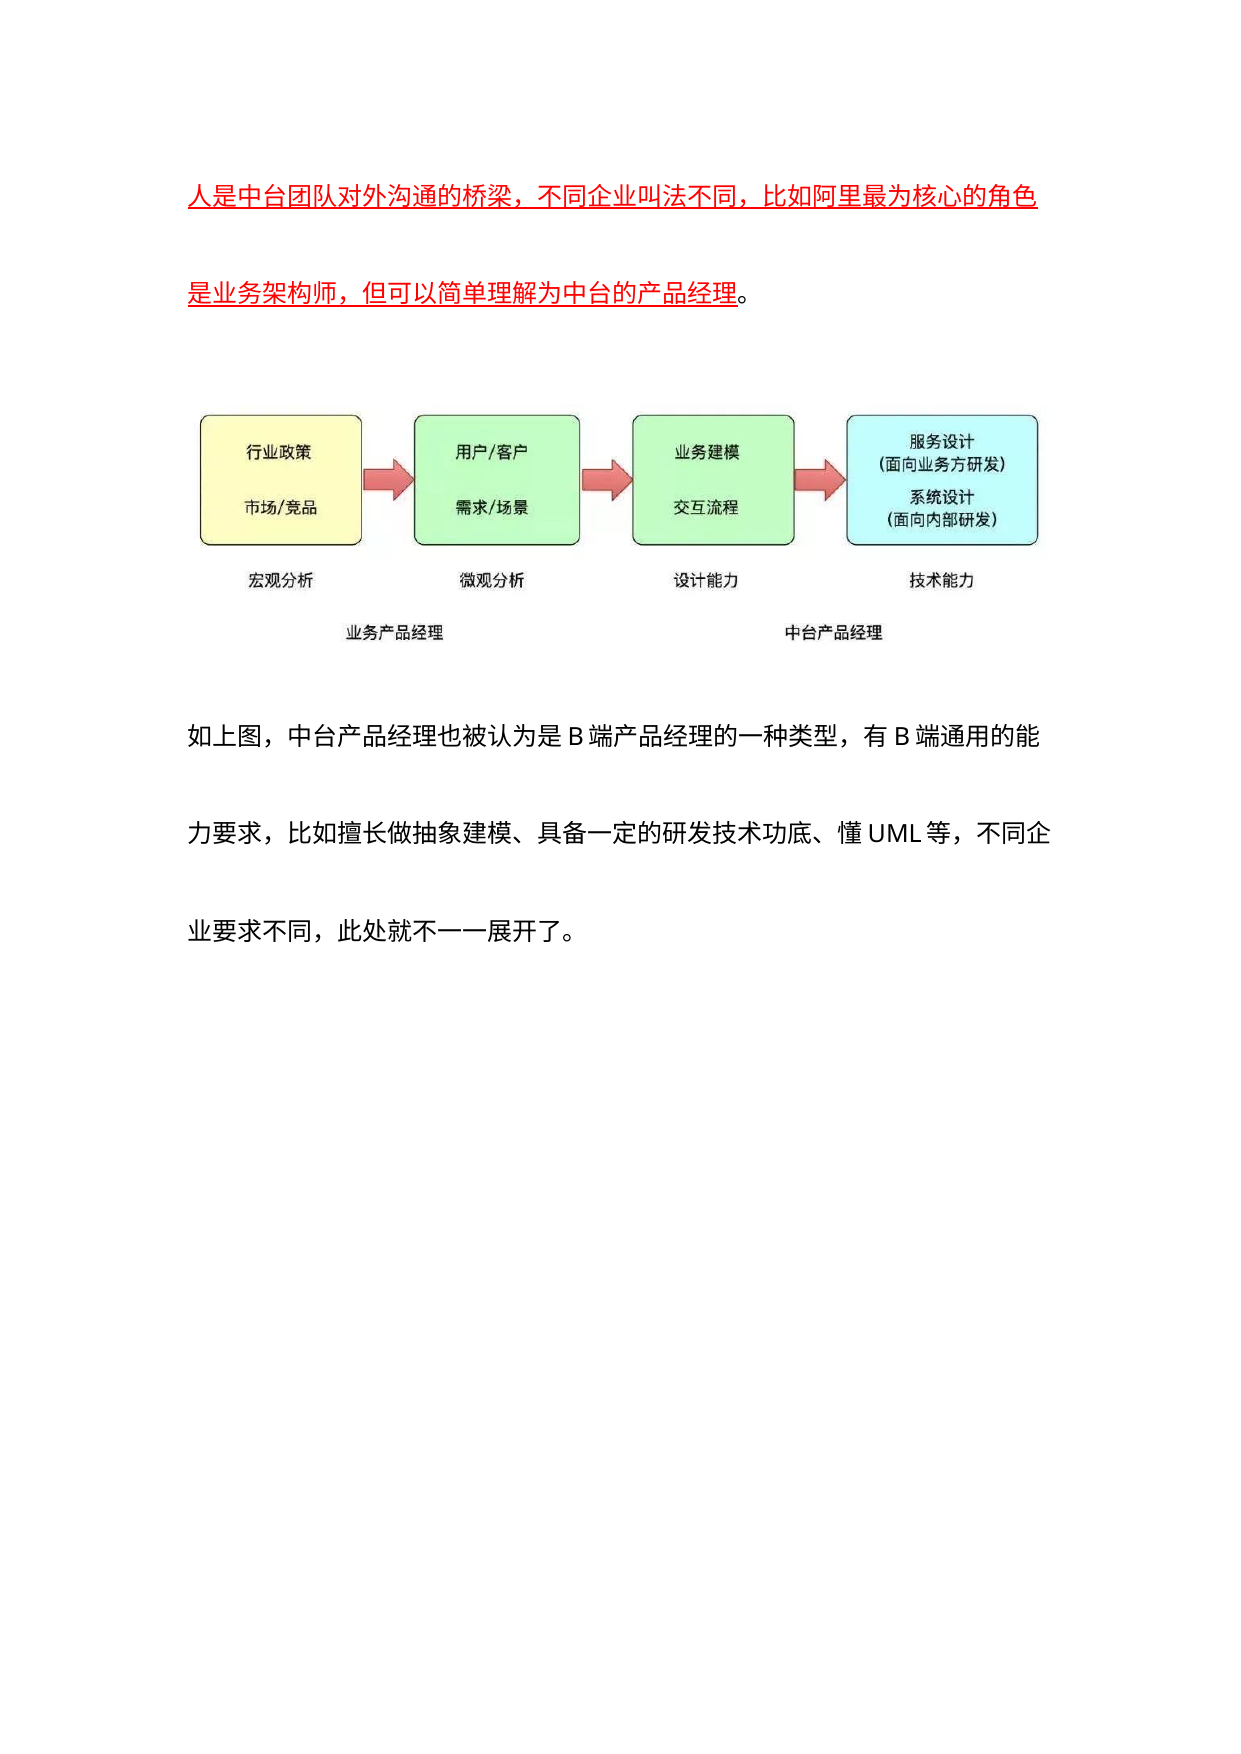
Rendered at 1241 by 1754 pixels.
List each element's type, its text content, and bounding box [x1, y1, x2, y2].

picture [187, 392, 1053, 661]
text 如上图，中台产品经理也被认为是B端产品经理的一种类型，有B端通用的能力要求，比如擅长做抽象建模、具备一定的研发技术功底、懂UML等，不同企业要求不同，此处就不一一展开了。 [187, 702, 1053, 962]
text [187, 162, 1053, 324]
